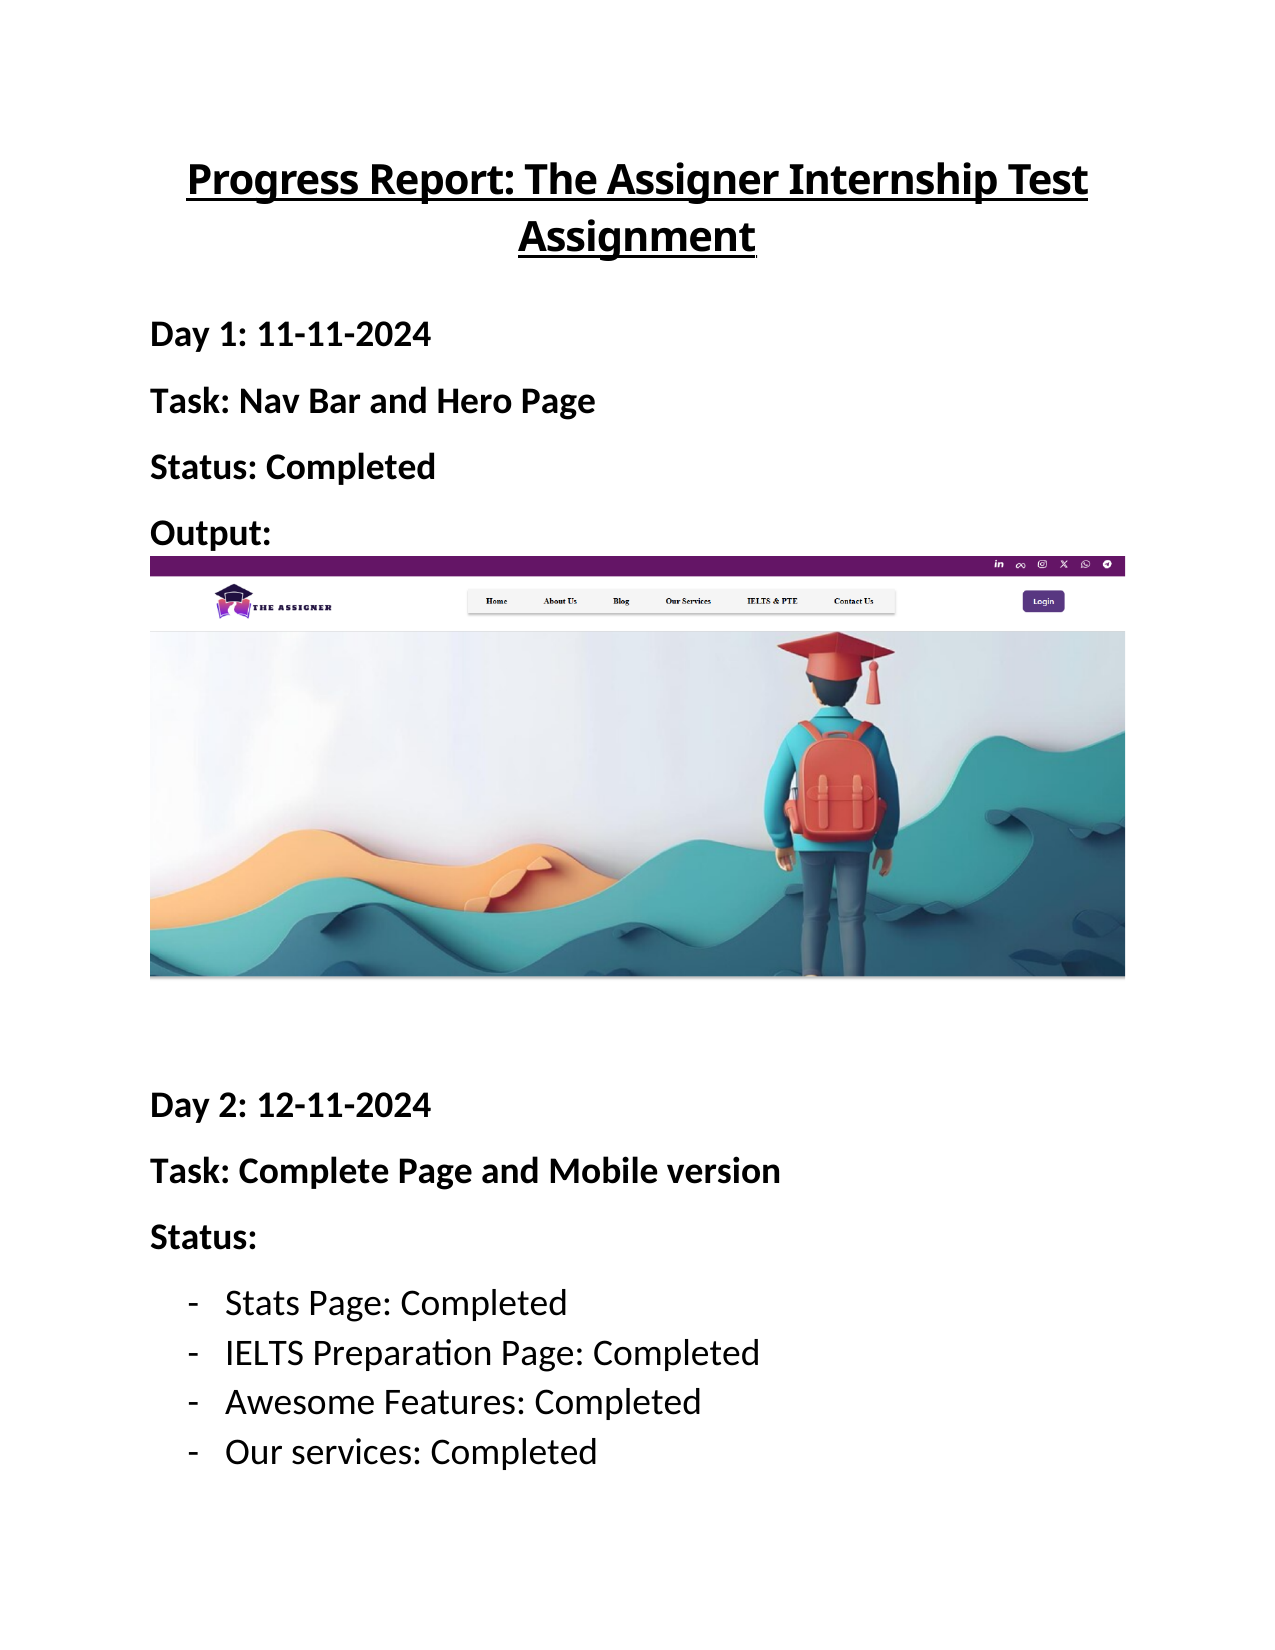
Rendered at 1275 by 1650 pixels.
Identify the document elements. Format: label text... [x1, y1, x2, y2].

list IELTS Preparation Page: Completed [187, 1329, 1125, 1374]
text Day 2: 12-11-2024 [150, 1081, 1125, 1127]
text Output: [150, 509, 1125, 556]
list Awesome Features: Completed [187, 1378, 1125, 1424]
text Task: Nav Bar and Hero Page [150, 377, 1125, 422]
picture [150, 556, 1125, 996]
list Stats Page: Completed [187, 1279, 1125, 1325]
text Status: Completed [150, 443, 1125, 488]
text Status: [150, 1213, 1125, 1259]
text Task: Complete Page and Mobile version [150, 1147, 1125, 1193]
list Our services: Completed [187, 1428, 1125, 1473]
text Day 1: 11-11-2024 [150, 310, 1125, 356]
title Progress Report: The Assigner Internship Test Assignment [150, 150, 1125, 263]
